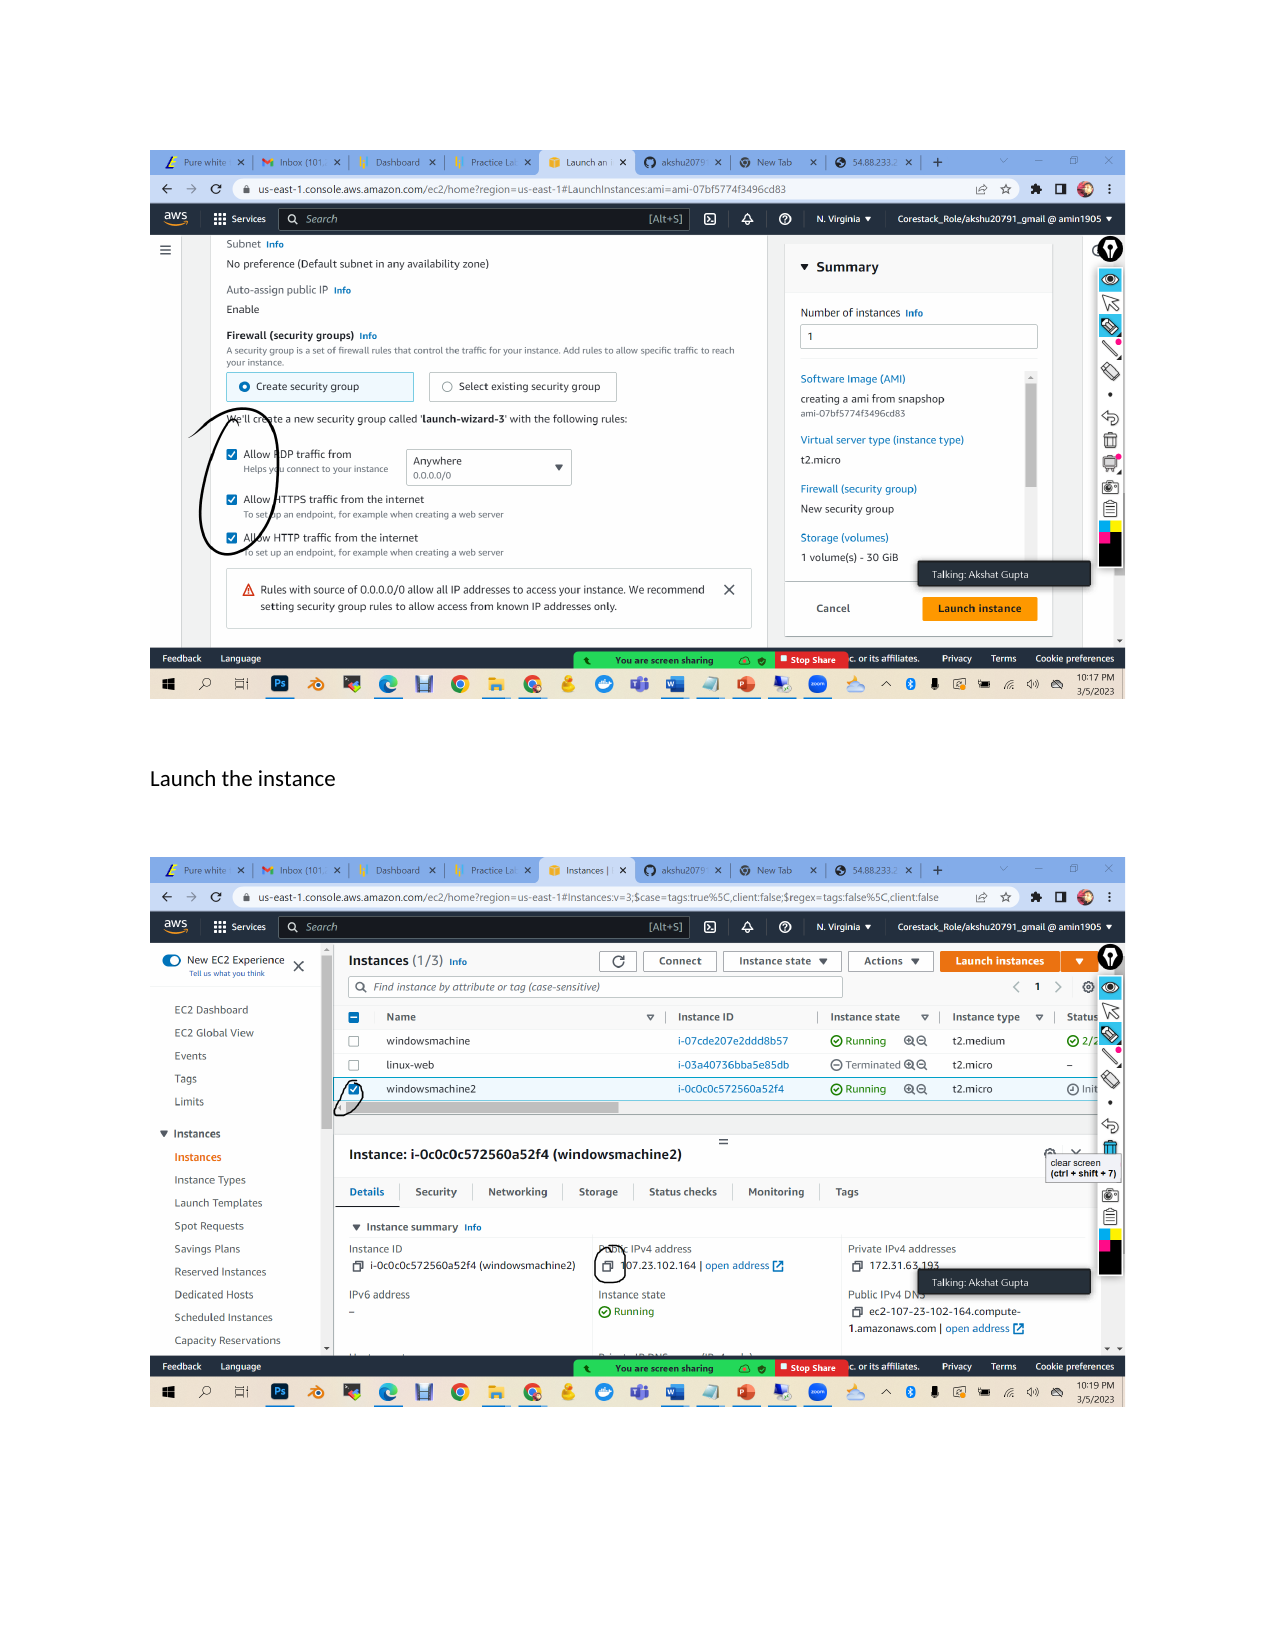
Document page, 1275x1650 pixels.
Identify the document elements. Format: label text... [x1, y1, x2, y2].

text Launch the instance [150, 764, 1125, 792]
picture [150, 857, 1125, 1407]
picture [150, 150, 1125, 699]
